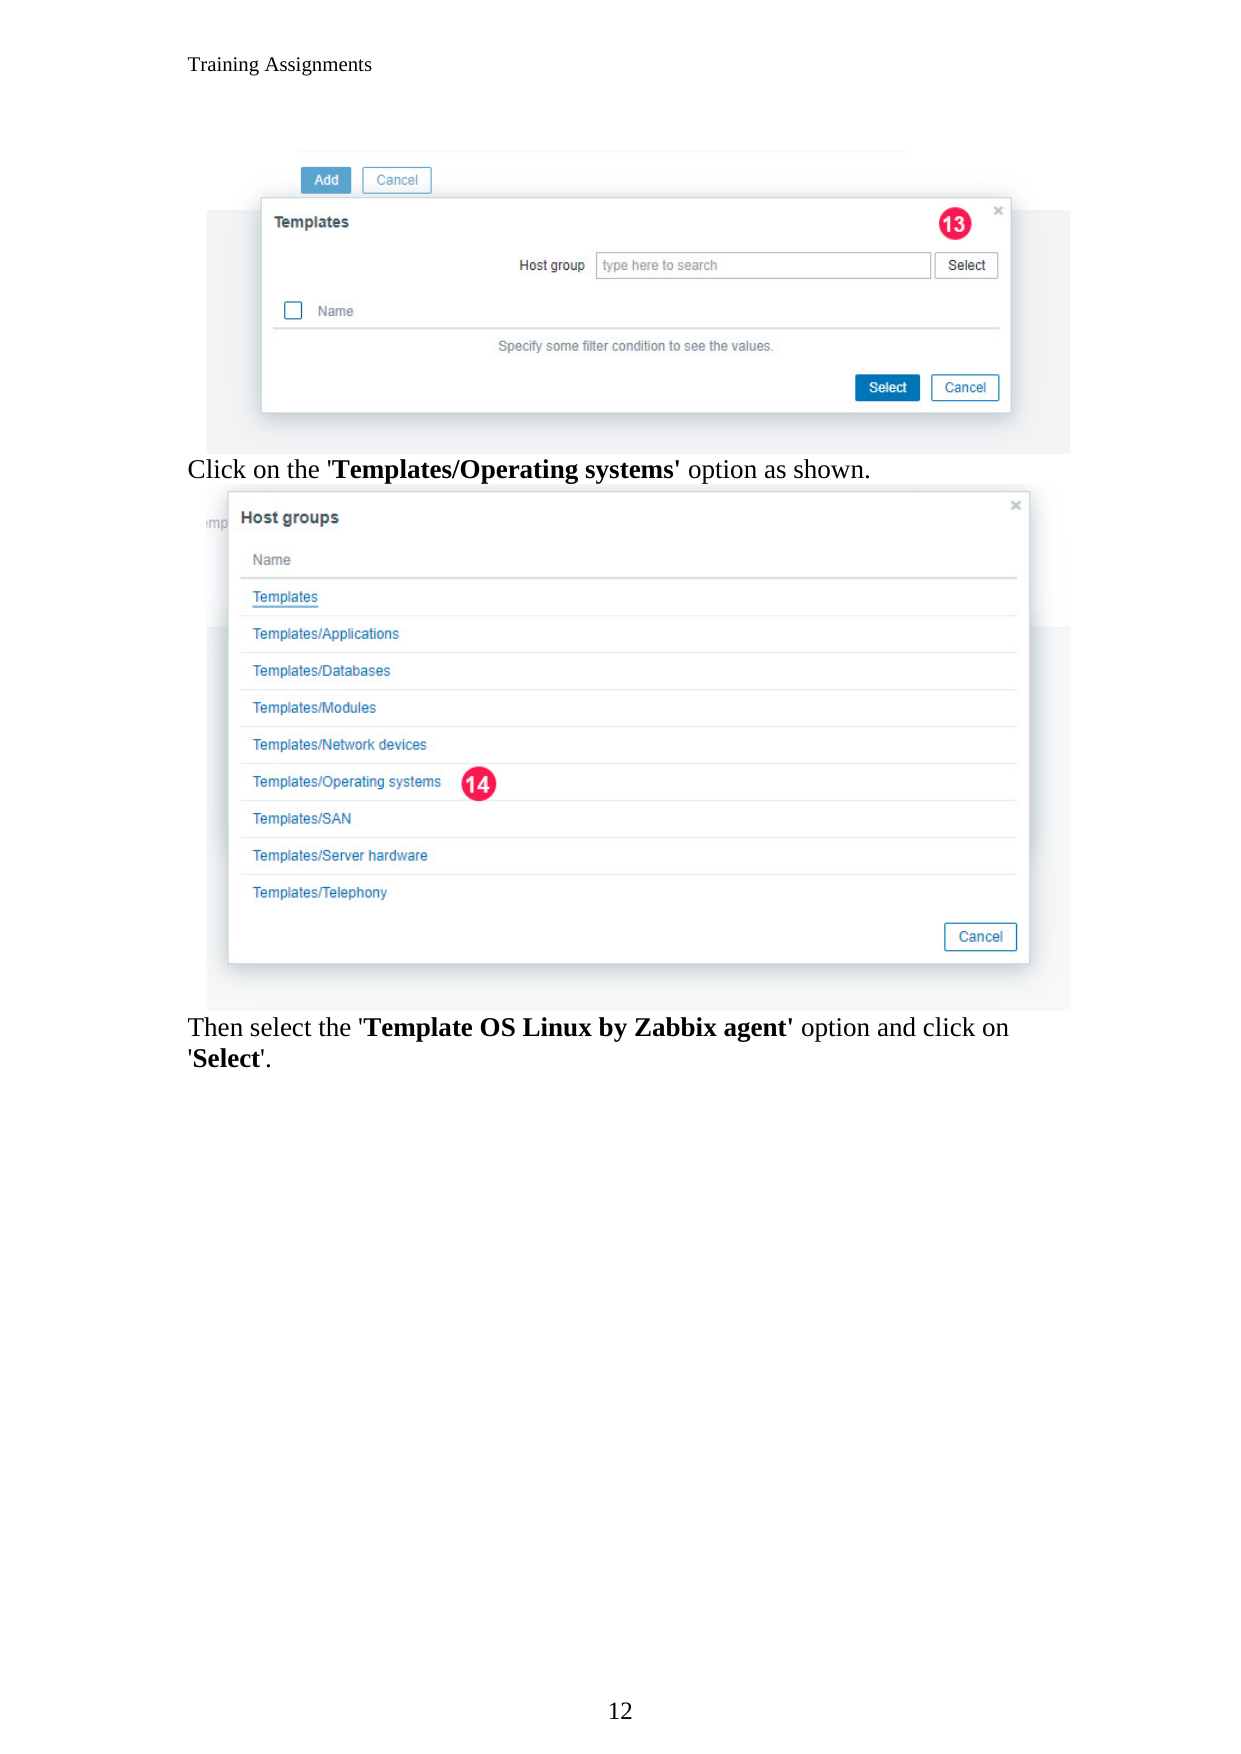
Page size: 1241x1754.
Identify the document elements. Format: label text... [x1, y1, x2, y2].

text Then select the 'Template OS Linux by Zabbix agent' option and click on 'Select'. [187, 484, 1053, 1073]
text Click on the 'Templates/Operating systems' option as shown. [187, 150, 1053, 484]
